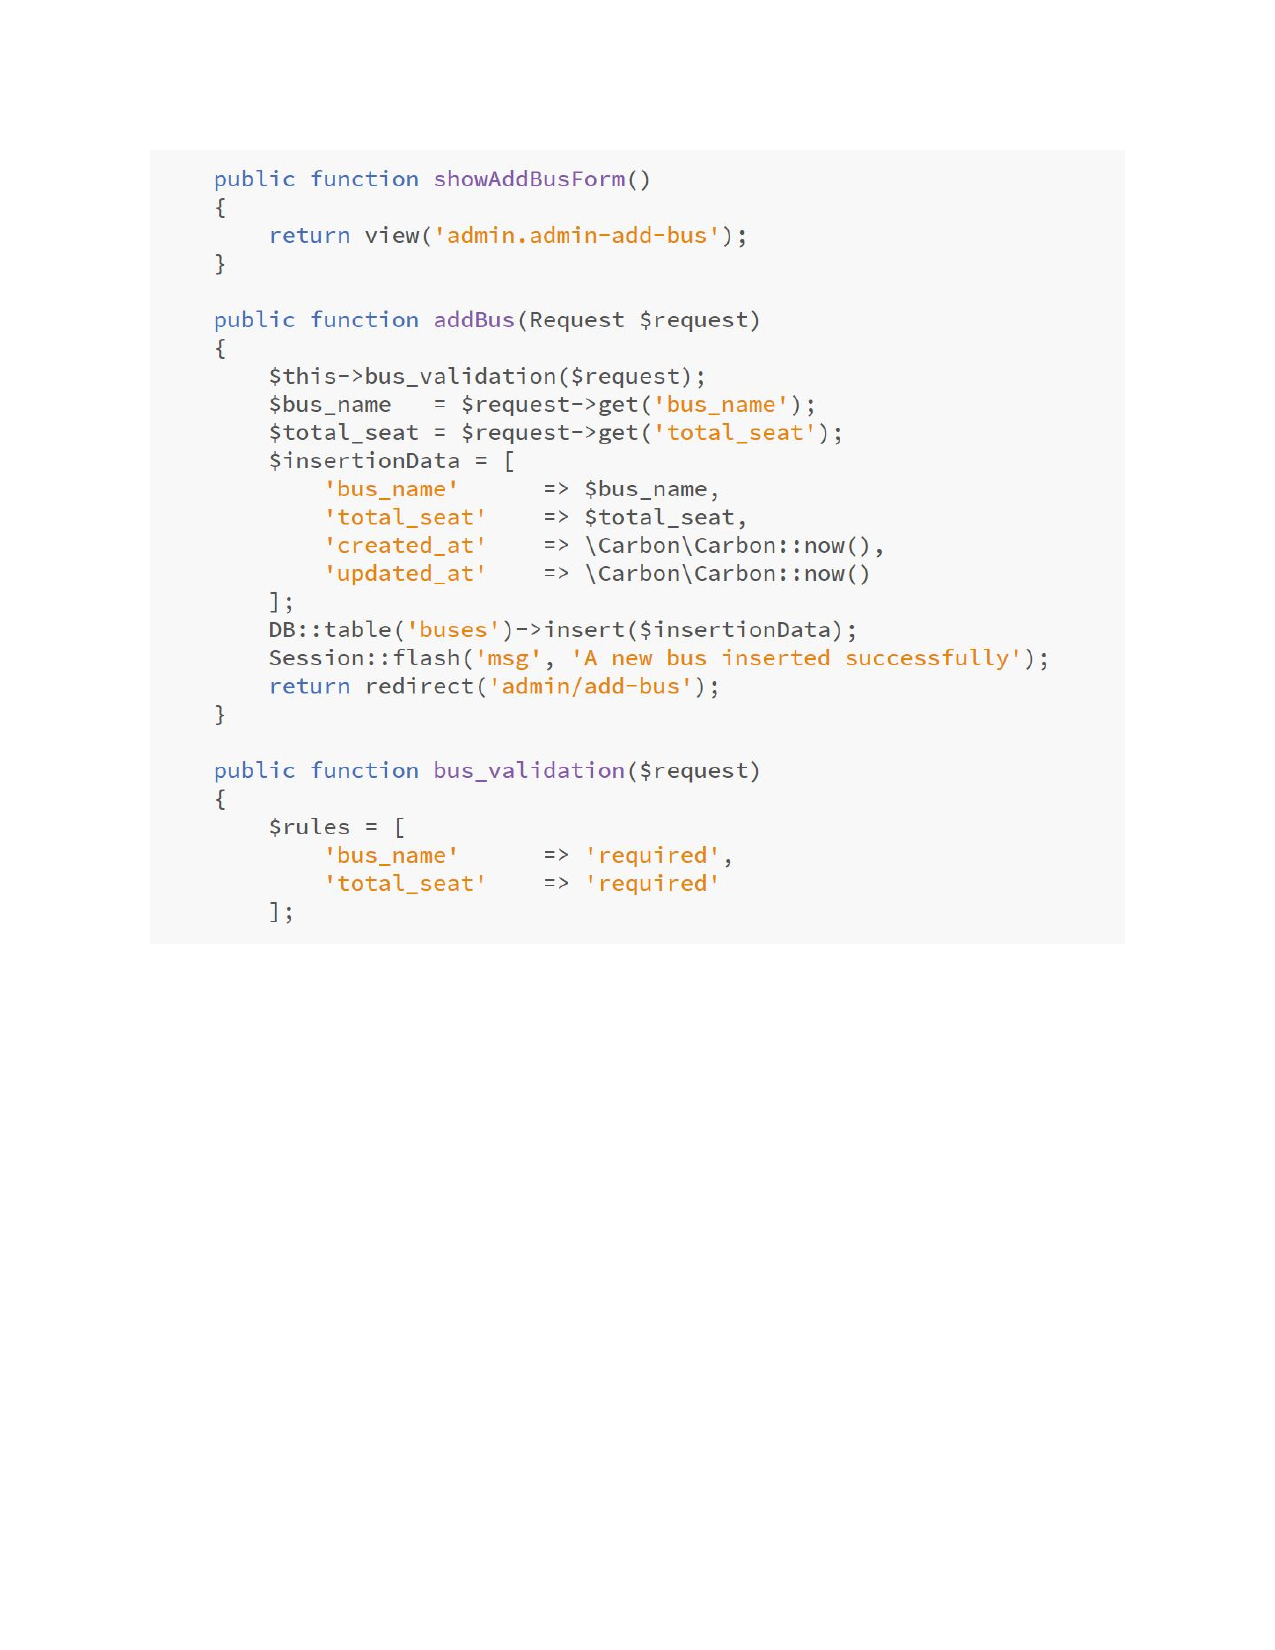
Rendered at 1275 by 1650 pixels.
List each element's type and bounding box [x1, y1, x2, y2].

picture [150, 150, 1125, 944]
